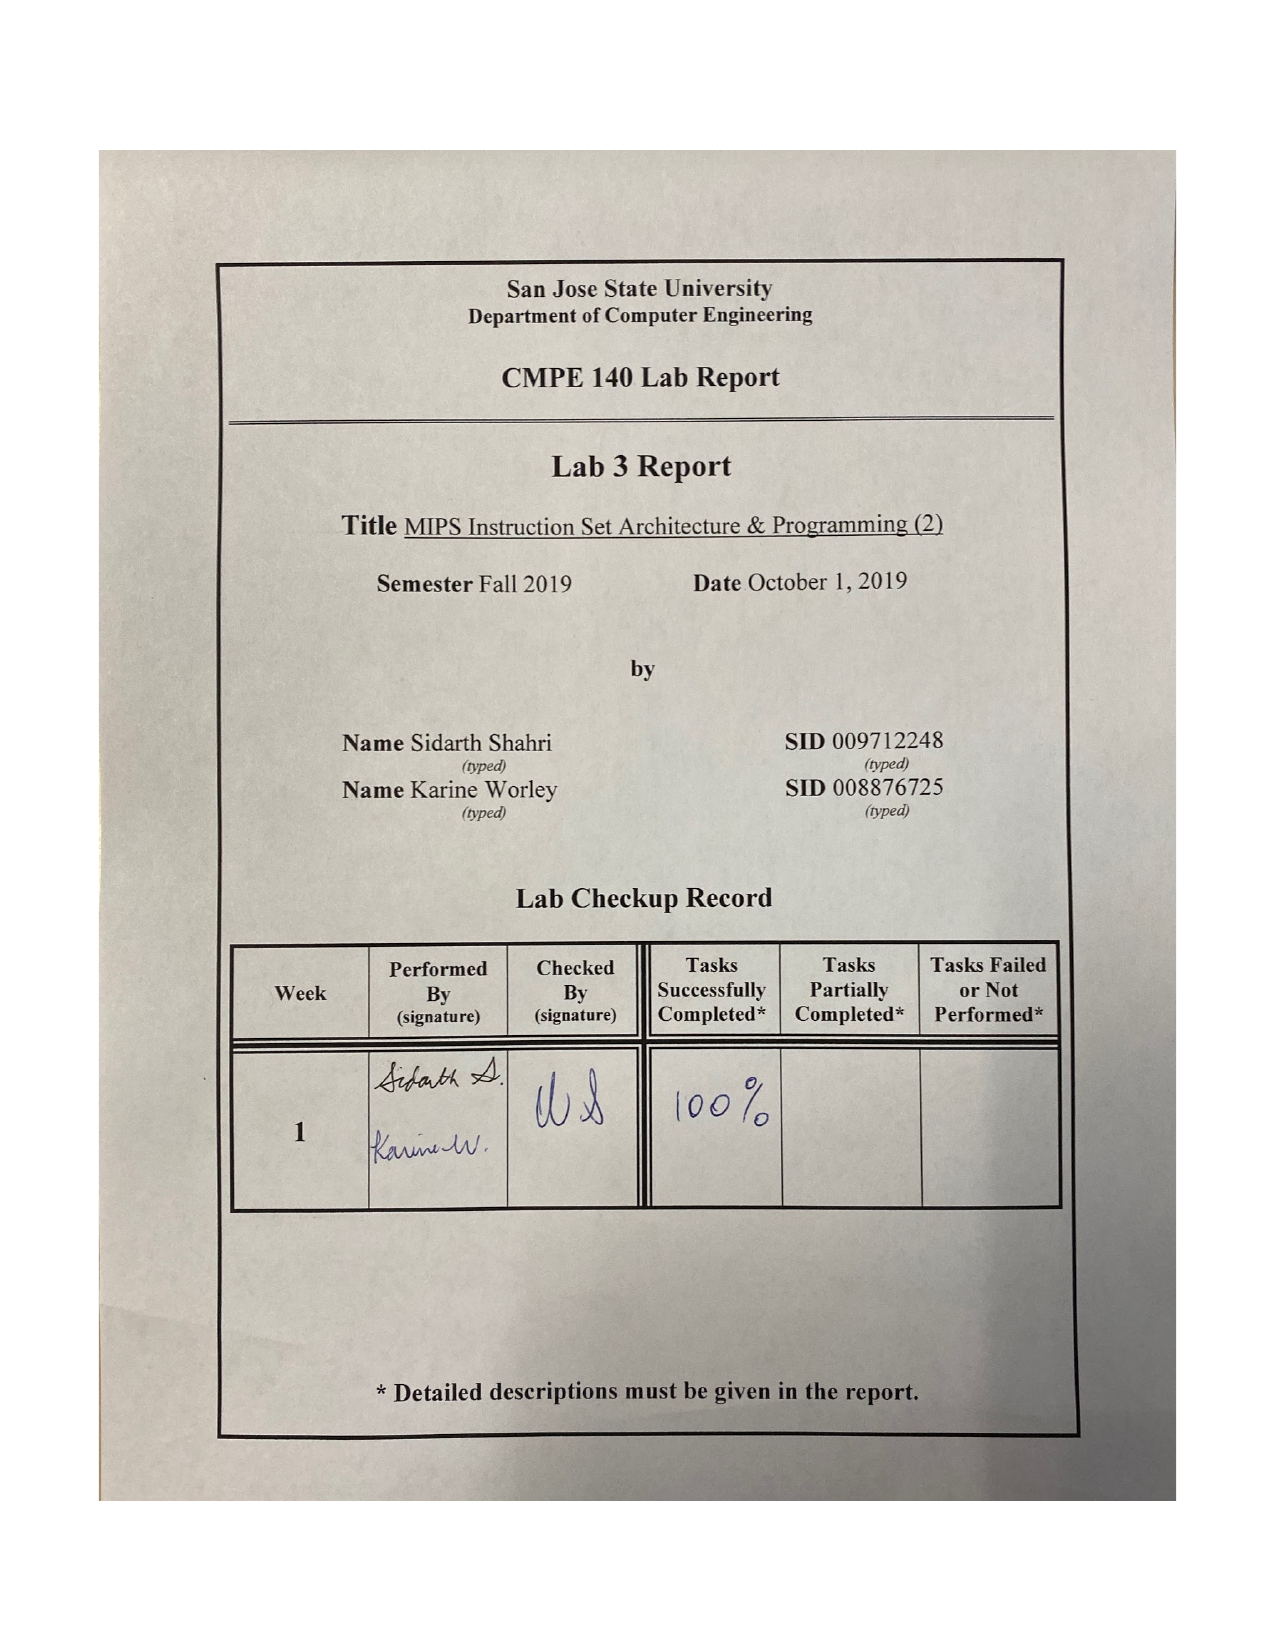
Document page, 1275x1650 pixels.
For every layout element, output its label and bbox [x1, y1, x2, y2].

picture [98, 150, 1177, 1501]
